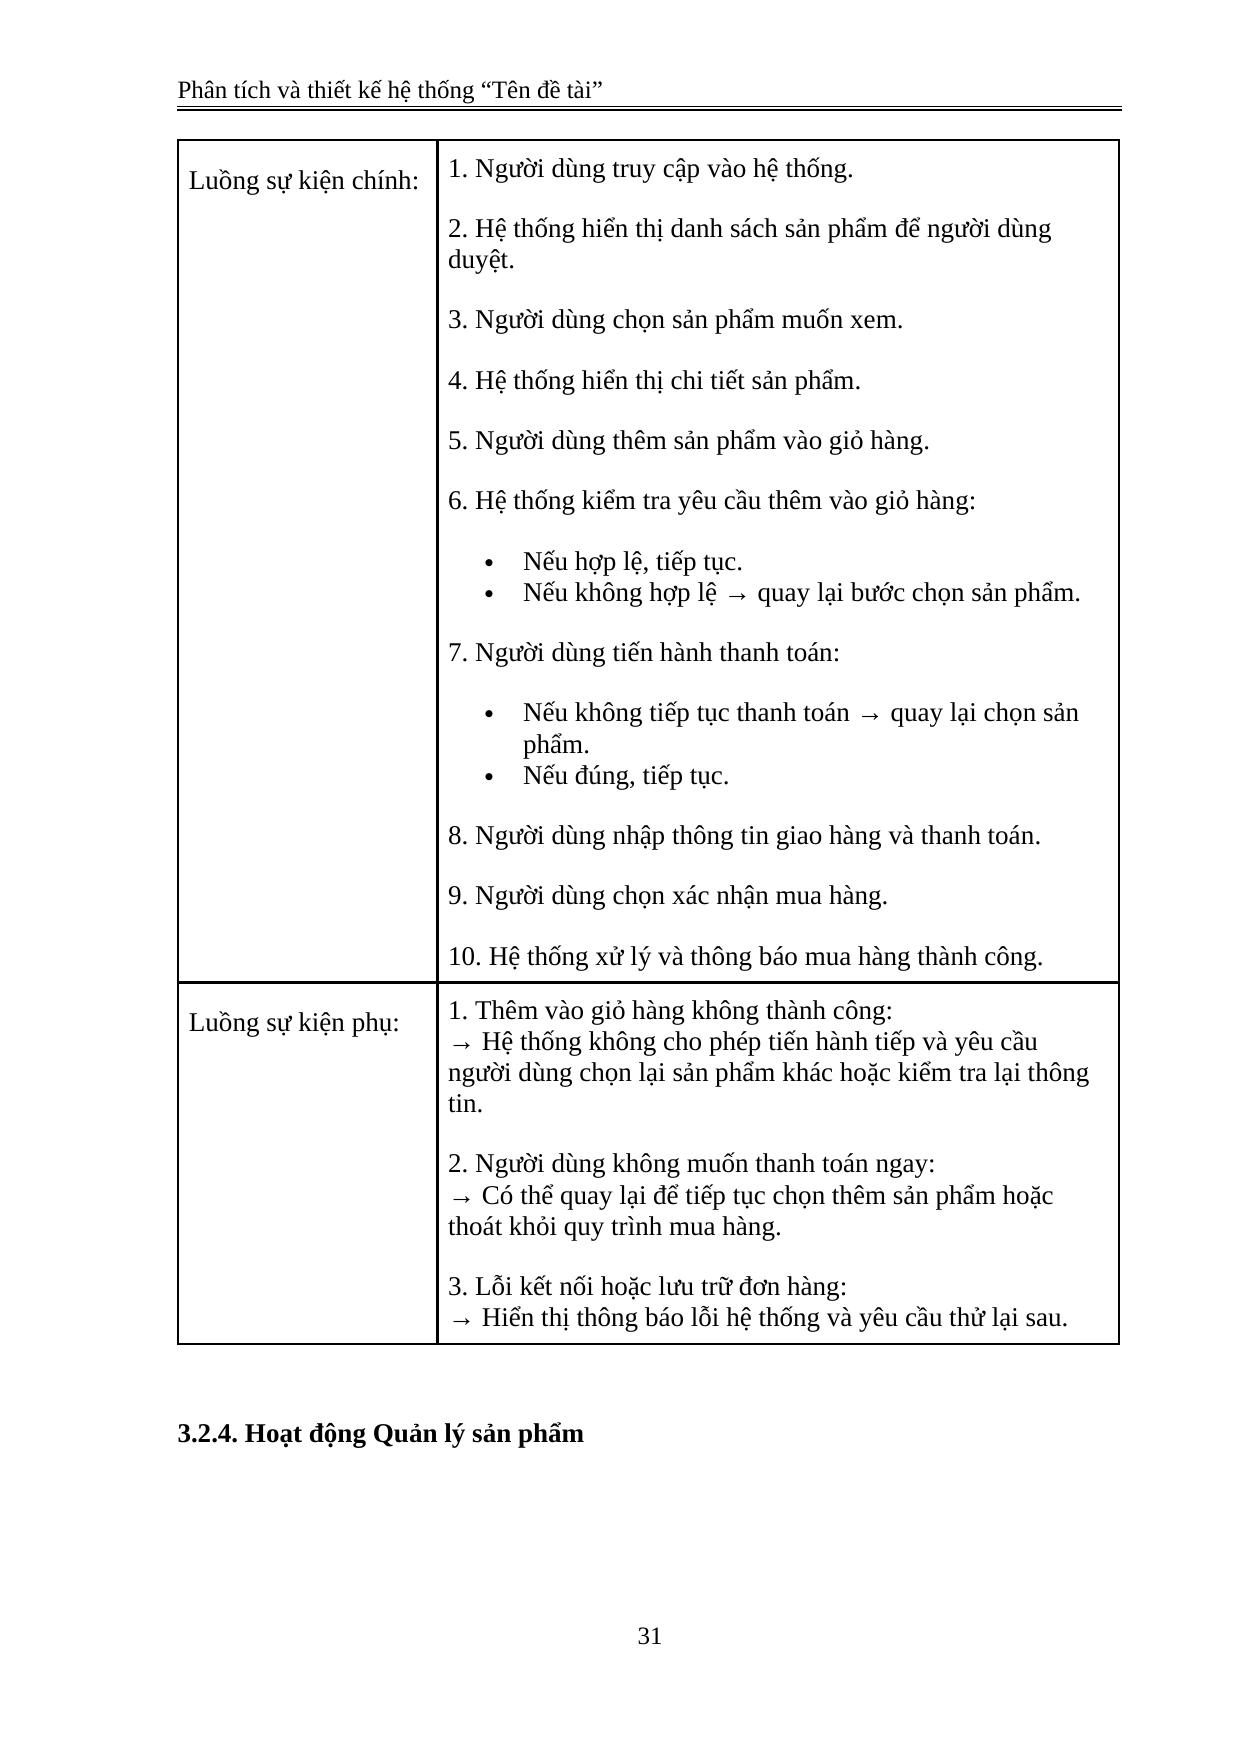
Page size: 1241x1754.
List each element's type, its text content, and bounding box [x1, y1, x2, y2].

table_cell 1. Thêm vào giỏ hàng không thành công: → Hệ thống không cho phép tiến hành tiếp và yêu cầu người dùng chọn lại sản phẩm khác hoặc kiểm tra lại thông tin. 2. Người dùng không muốn thanh toán ngay: → Có thể quay lại để tiếp tục chọn thêm sản phẩm hoặc thoát khỏi quy trình mua hàng. 3. Lỗi kết nối hoặc lưu trữ đơn hàng: → Hiển thị thông báo lỗi hệ thống và yêu cầu thử lại sau. [439, 984, 1118, 1343]
table_cell 1. Người dùng truy cập vào hệ thống. 2. Hệ thống hiển thị danh sách sản phẩm để người dùng duyệt. 3. Người dùng chọn sản phẩm muốn xem. 4. Hệ thống hiển thị chi tiết sản phẩm. 5. Người dùng thêm sản phẩm vào giỏ hàng. 6. Hệ thống kiểm tra yêu cầu thêm vào giỏ hàng: Nếu hợp lệ, tiếp tục. Nếu không hợp lệ → quay lại bước chọn sản phẩm. 7. Người dùng tiến hành thanh toán: Nếu không tiếp tục thanh toán → quay lại chọn sản phẩm. Nếu đúng, tiếp tục. 8. Người dùng nhập thông tin giao hàng và thanh toán. 9. Người dùng chọn xác nhận mua hàng. 10. Hệ thống xử lý và thông báo mua hàng thành công. [439, 141, 1118, 981]
text 3.2.4. Hoạt động Quản lý sản phẩm [177, 1417, 1122, 1448]
table_cell Luồng sự kiện chính: [179, 141, 436, 981]
table_cell Luồng sự kiện phụ: [179, 984, 436, 1343]
